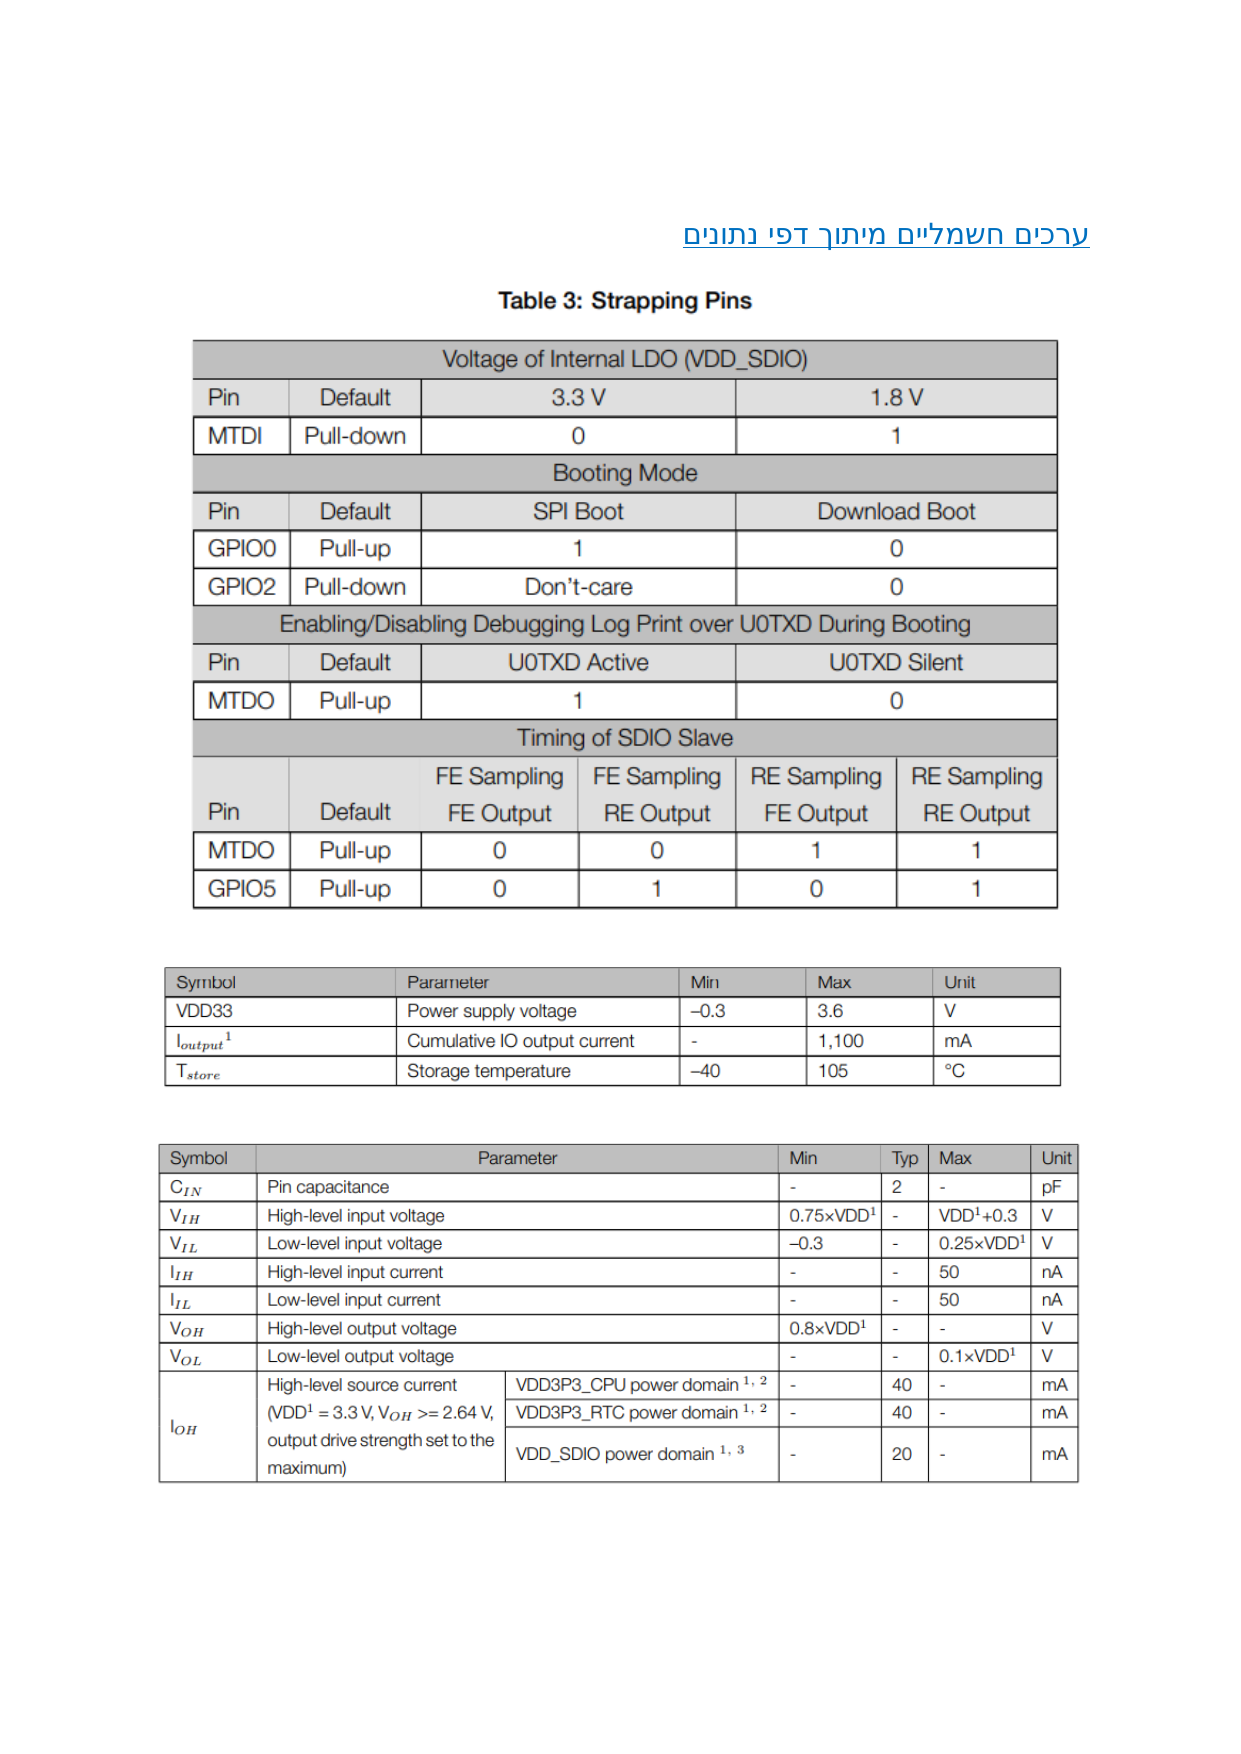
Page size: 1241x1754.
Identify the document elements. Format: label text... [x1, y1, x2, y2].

picture [150, 277, 1090, 924]
subtitle ערכים חשמליים מיתוך דפי נתונים [150, 218, 1090, 252]
picture [150, 956, 1090, 1096]
picture [150, 1129, 1090, 1493]
